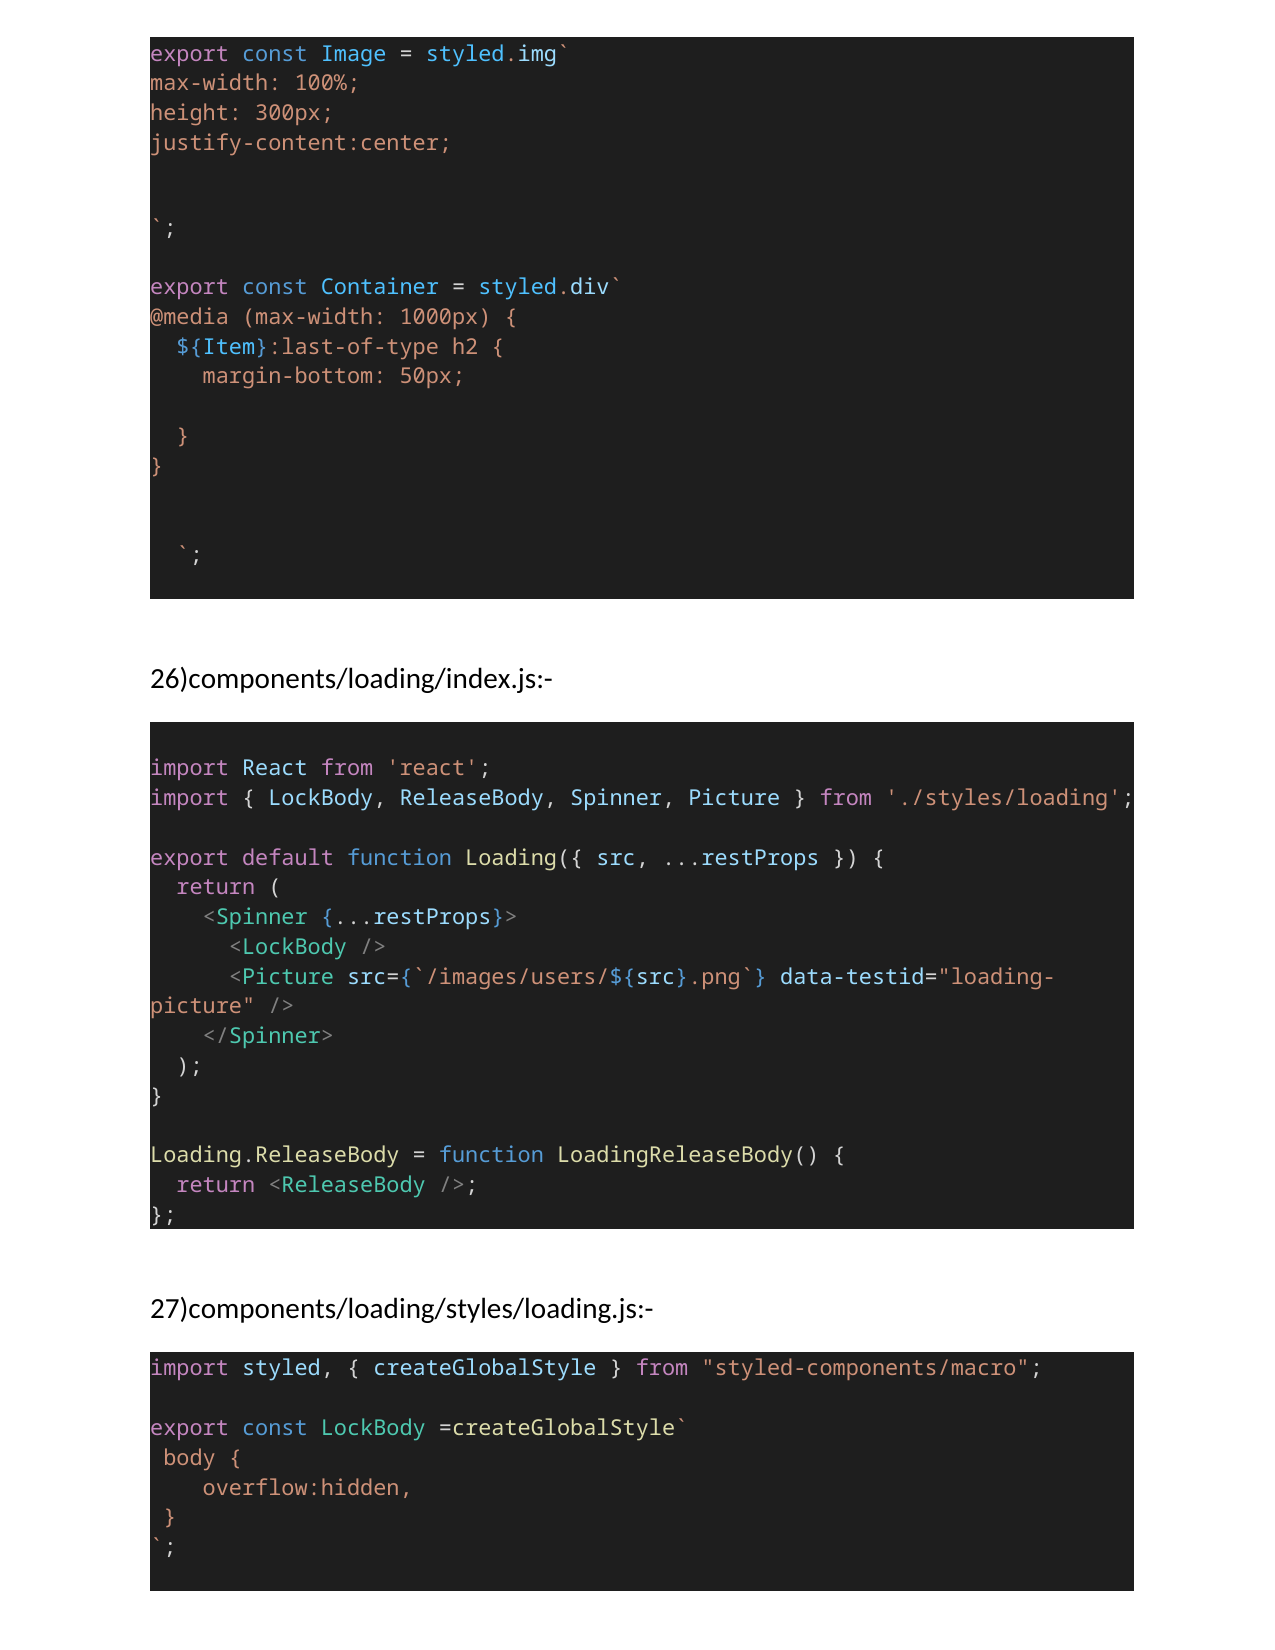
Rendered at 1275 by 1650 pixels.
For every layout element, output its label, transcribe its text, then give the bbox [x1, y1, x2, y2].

text } [150, 1080, 1134, 1109]
text `; [150, 211, 1134, 241]
text ); [150, 1050, 1134, 1080]
text import styled, { createGlobalStyle } from "styled-components/macro"; [150, 1352, 1134, 1382]
text `; [150, 539, 1134, 569]
text export const LockBody =createGlobalStyle` [150, 1412, 1134, 1442]
text } [150, 420, 1134, 450]
text return <ReleaseBody />; [150, 1169, 1134, 1199]
text `; [150, 1531, 1134, 1561]
text Loading.ReleaseBody = function LoadingReleaseBody() { [150, 1139, 1134, 1169]
text export const Container = styled.div` [150, 271, 1134, 301]
text height: 300px; [150, 97, 1134, 127]
text }; [150, 1199, 1134, 1229]
text export default function Loading({ src, ...restProps }) { [150, 841, 1134, 871]
text margin-bottom: 50px; [150, 360, 1134, 390]
text import React from 'react'; [150, 752, 1134, 782]
text justify-content:center; [150, 127, 1134, 157]
text <Spinner {...restProps}> [150, 901, 1134, 931]
text </Spinner> [150, 1020, 1134, 1050]
text export const Image = styled.img` [150, 37, 1134, 67]
text } [150, 1501, 1134, 1531]
text <LockBody /> [150, 931, 1134, 961]
text return ( [150, 871, 1134, 901]
text import { LockBody, ReleaseBody, Spinner, Picture } from './styles/loading'; [150, 782, 1134, 812]
text } [150, 450, 1134, 479]
text ${Item}:last-of-type h2 { [150, 331, 1134, 360]
text body { [150, 1442, 1134, 1471]
text 27)components/loading/styles/loading.js:- [150, 1291, 1134, 1326]
text overflow:hidden, [150, 1471, 1134, 1501]
text @media (max-width: 1000px) { [150, 301, 1134, 331]
text 26)components/loading/index.js:- [150, 661, 1134, 696]
text <Picture src={`/images/users/${src}.png`} data-testid="loading-picture" /> [150, 961, 1134, 1020]
text max-width: 100%; [150, 67, 1134, 97]
